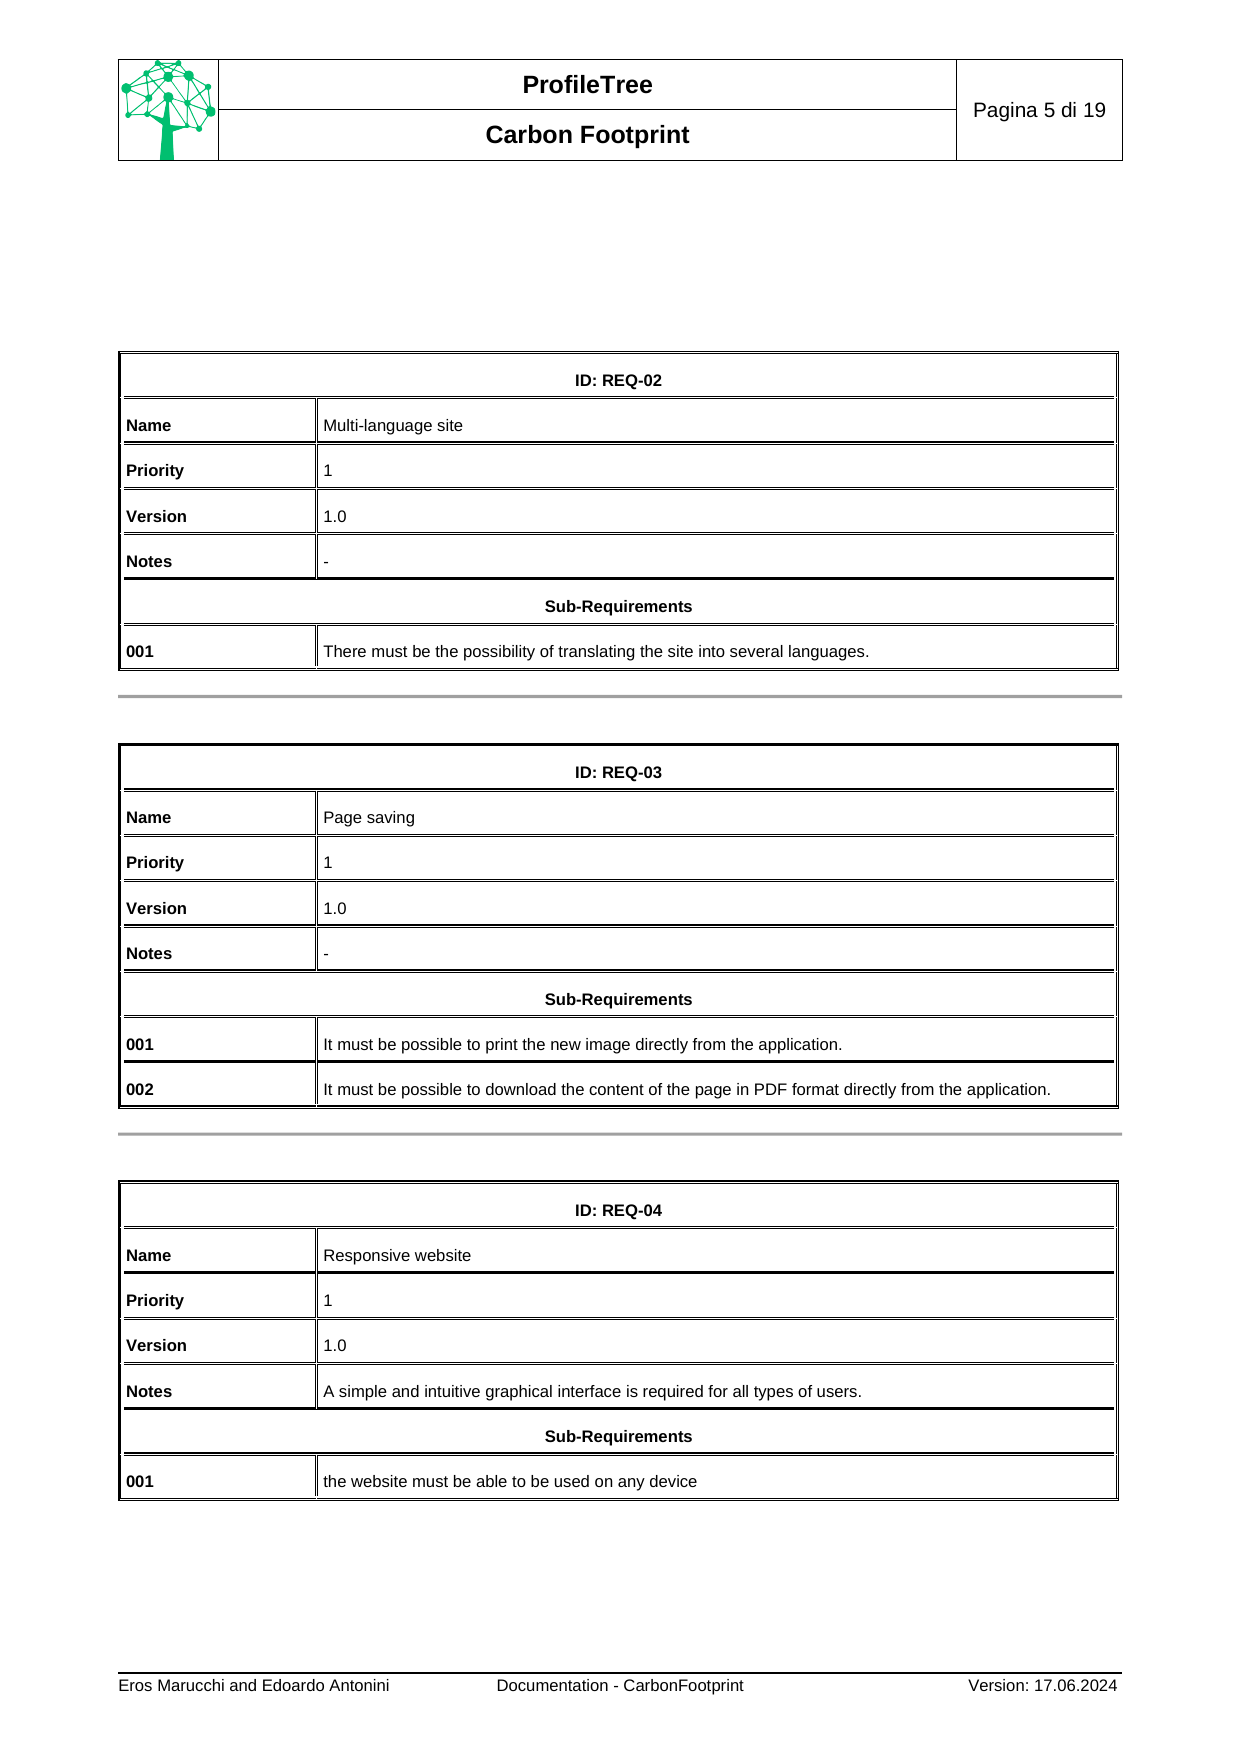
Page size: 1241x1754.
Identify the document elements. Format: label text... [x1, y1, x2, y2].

table_cell 1.0 [318, 1316, 1116, 1362]
table_cell 001 [121, 623, 317, 668]
table_cell A simple and intuitive graphical interface is required for all types of users. [317, 1362, 1117, 1407]
table_cell It must be possible to download the content of the page in PDF format directly from the application. [317, 1060, 1116, 1105]
table_cell Sub-Requirements [121, 577, 1116, 622]
picture [121, 60, 216, 160]
table_cell Responsive website [317, 1226, 1117, 1271]
table_cell Notes [120, 1362, 317, 1407]
table_cell Priority [121, 441, 315, 486]
table_cell Priority [121, 1271, 315, 1316]
table_cell 001 [121, 1452, 317, 1498]
table_cell 1 [318, 834, 1116, 879]
table_cell Name [120, 396, 317, 441]
table_cell Notes [120, 532, 317, 577]
table_cell Sub-Requirements [121, 969, 1116, 1015]
table_cell - [318, 924, 1116, 969]
table_cell It must be possible to print the new image directly from the application. [317, 1015, 1117, 1060]
table_cell Name [121, 788, 315, 833]
table_cell There must be the possibility of translating the site into several languages. [317, 623, 1116, 668]
table_cell Multi-language site [317, 396, 1117, 441]
table_cell Version [120, 879, 317, 924]
table_cell - [317, 532, 1117, 577]
table_header ID: REQ-04 [121, 1184, 1116, 1226]
table_header ID: REQ-03 [121, 746, 1116, 788]
table_cell Name [120, 1226, 317, 1271]
table_cell 001 [120, 1015, 317, 1060]
table_cell Page saving [318, 788, 1116, 833]
table_cell 1 [318, 1271, 1116, 1316]
table_cell 1 [318, 441, 1116, 486]
table_cell 1.0 [318, 486, 1116, 532]
table_cell 1.0 [317, 879, 1117, 924]
table_cell the website must be able to be used on any device [317, 1452, 1116, 1498]
table_cell Priority [121, 834, 315, 879]
table_cell Notes [121, 924, 315, 969]
table_cell Sub-Requirements [121, 1407, 1116, 1452]
table_cell Version [121, 486, 315, 532]
table_header ID: REQ-02 [121, 354, 1116, 396]
table_cell Version [121, 1316, 315, 1362]
table_cell 002 [121, 1060, 317, 1105]
